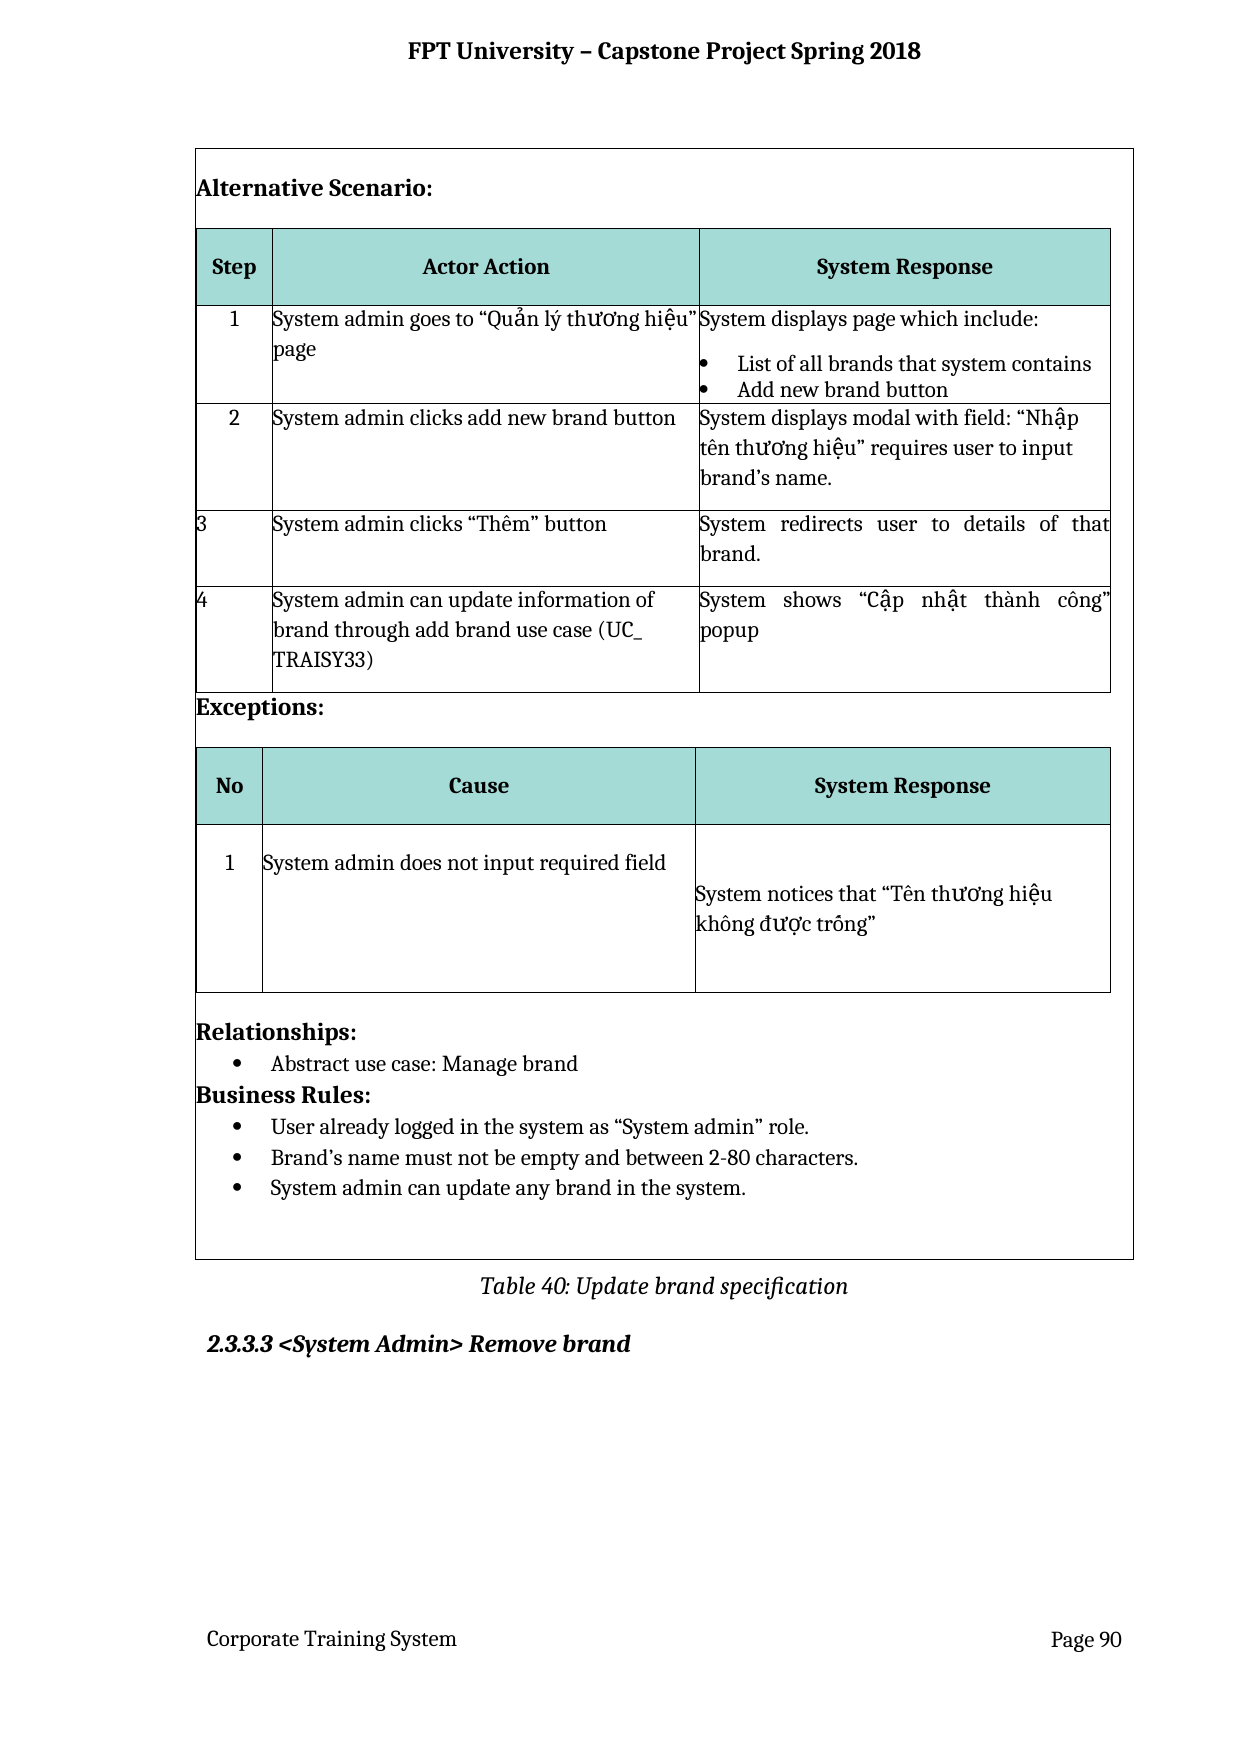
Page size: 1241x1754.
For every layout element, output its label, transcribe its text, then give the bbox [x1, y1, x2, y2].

list Table : Update brand specification [207, 1272, 1122, 1301]
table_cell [196, 149, 1133, 1259]
text 2.3.3.3 <System Admin> Remove brand [207, 1330, 1122, 1359]
